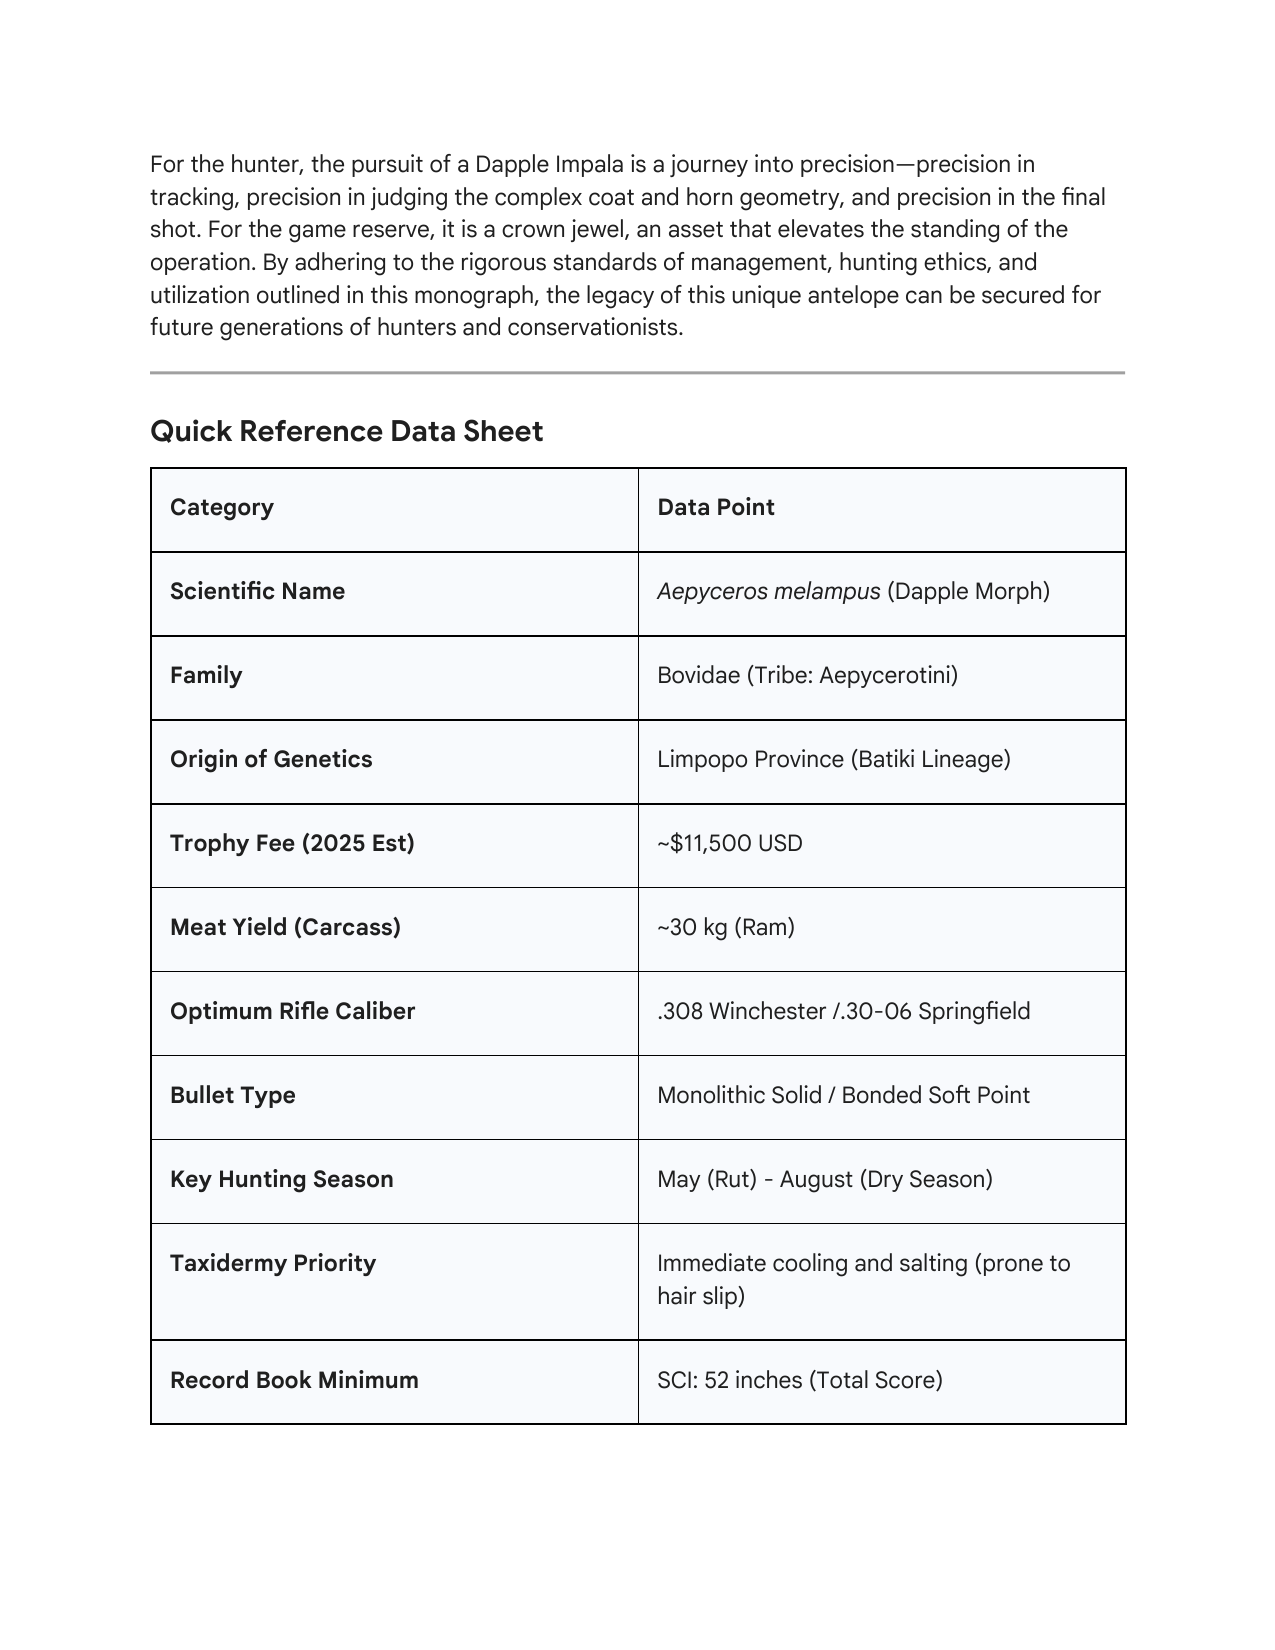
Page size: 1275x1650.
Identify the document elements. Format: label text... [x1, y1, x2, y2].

table_cell Scientific Name [152, 553, 638, 635]
table_cell Limpopo Province (Batiki Lineage) [639, 721, 1125, 803]
table_cell Aepyceros melampus (Dapple Morph) [639, 553, 1125, 635]
subtitle Quick Reference Data Sheet [150, 375, 1125, 449]
table_cell ~$11,500 USD [639, 805, 1125, 887]
table_cell Monolithic Solid / Bonded Soft Point [639, 1056, 1125, 1139]
table_cell SCI: 52 inches (Total Score) [639, 1341, 1125, 1423]
table_cell .308 Winchester /.30-06 Springfield [639, 972, 1125, 1055]
table_cell Trophy Fee (2025 Est) [152, 805, 638, 887]
text For the hunter, the pursuit of a Dapple Impala is a journey into precision—precision in tracking, precision in judging the complex coat and horn geometry, and precision in the final shot. For the game reserve, it is a crown jewel, an asset that elevates the standing of the operation. By adhering to the rigorous standards of management, hunting ethics, and utilization outlined in this monograph, the legacy of this unique antelope can be secured for future generations of hunters and conservationists. [150, 150, 1125, 342]
table_cell Taxidermy Priority [152, 1224, 638, 1339]
table_cell Immediate cooling and salting (prone to hair slip) [639, 1224, 1125, 1339]
table_cell Record Book Minimum [152, 1341, 638, 1423]
table_header Data Point [639, 469, 1125, 551]
table_cell May (Rut) - August (Dry Season) [639, 1140, 1125, 1223]
table_cell Key Hunting Season [152, 1140, 638, 1223]
table_cell Meat Yield (Carcass) [152, 888, 638, 971]
table_header Category [152, 469, 638, 551]
table_cell Bullet Type [152, 1056, 638, 1139]
table_cell Optimum Rifle Caliber [152, 972, 638, 1055]
table_cell Origin of Genetics [152, 721, 638, 803]
table_cell ~30 kg (Ram) [639, 888, 1125, 971]
table_cell Bovidae (Tribe: Aepycerotini) [639, 637, 1125, 719]
table_cell Family [152, 637, 638, 719]
